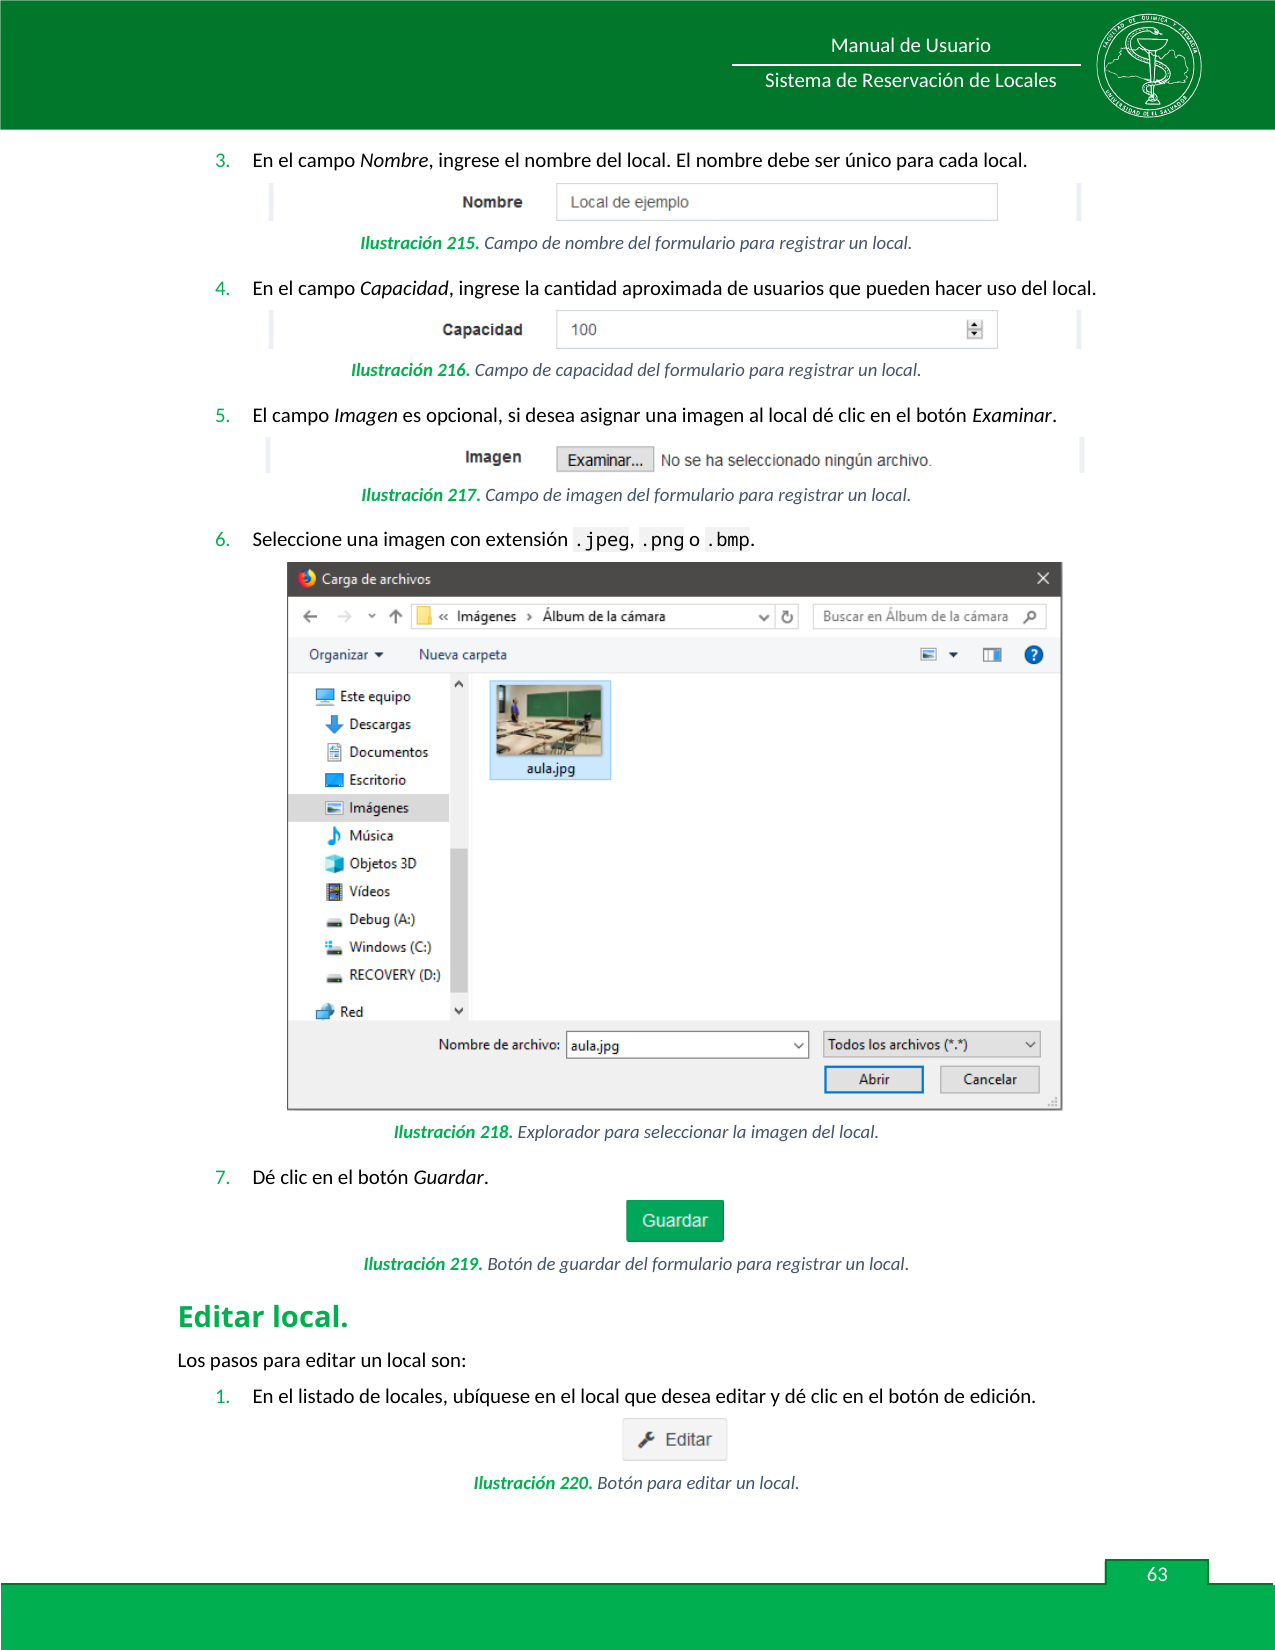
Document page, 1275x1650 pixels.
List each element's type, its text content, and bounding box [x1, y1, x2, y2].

picture [626, 1200, 724, 1242]
text Ilustración 215. Campo de nombre del formulario para registrar un local. [177, 231, 1098, 254]
text Ilustración 217. Campo de imagen del formulario para registrar un local. [177, 483, 1098, 506]
list En el campo Capacidad, ingrese la cantidad aproximada de usuarios que pueden hacer uso del local. [215, 275, 1098, 300]
text Ilustración 220. Botón para editar un local. [177, 1471, 1098, 1494]
text Ilustración 216. Campo de capacidad del formulario para registrar un local. [177, 358, 1098, 381]
text Los pasos para editar un local son: [177, 1347, 1098, 1373]
list Seleccione una imagen con extensión .jpeg, .png o .bmp. [215, 526, 1098, 552]
picture [1095, 13, 1203, 119]
text Ilustración 219. Botón de guardar del formulario para registrar un local. [177, 1252, 1098, 1275]
list En el campo Nombre, ingrese el nombre del local. El nombre debe ser único para cada local. [215, 148, 1098, 173]
list En el listado de locales, ubíquese en el local que desea editar y dé clic en el botón de edición. [215, 1383, 1098, 1408]
picture [268, 183, 1082, 221]
picture [287, 562, 1063, 1111]
picture [265, 437, 1085, 473]
text Ilustración 218. Explorador para seleccionar la imagen del local. [177, 1121, 1098, 1143]
list El campo Imagen es opcional, si desea asignar una imagen al local dé clic en el botón Examinar. [215, 402, 1098, 428]
subtitle Editar local. [177, 1296, 1098, 1336]
list Dé clic en el botón Guardar. [215, 1164, 1098, 1190]
picture [268, 310, 1082, 349]
picture [622, 1418, 728, 1461]
